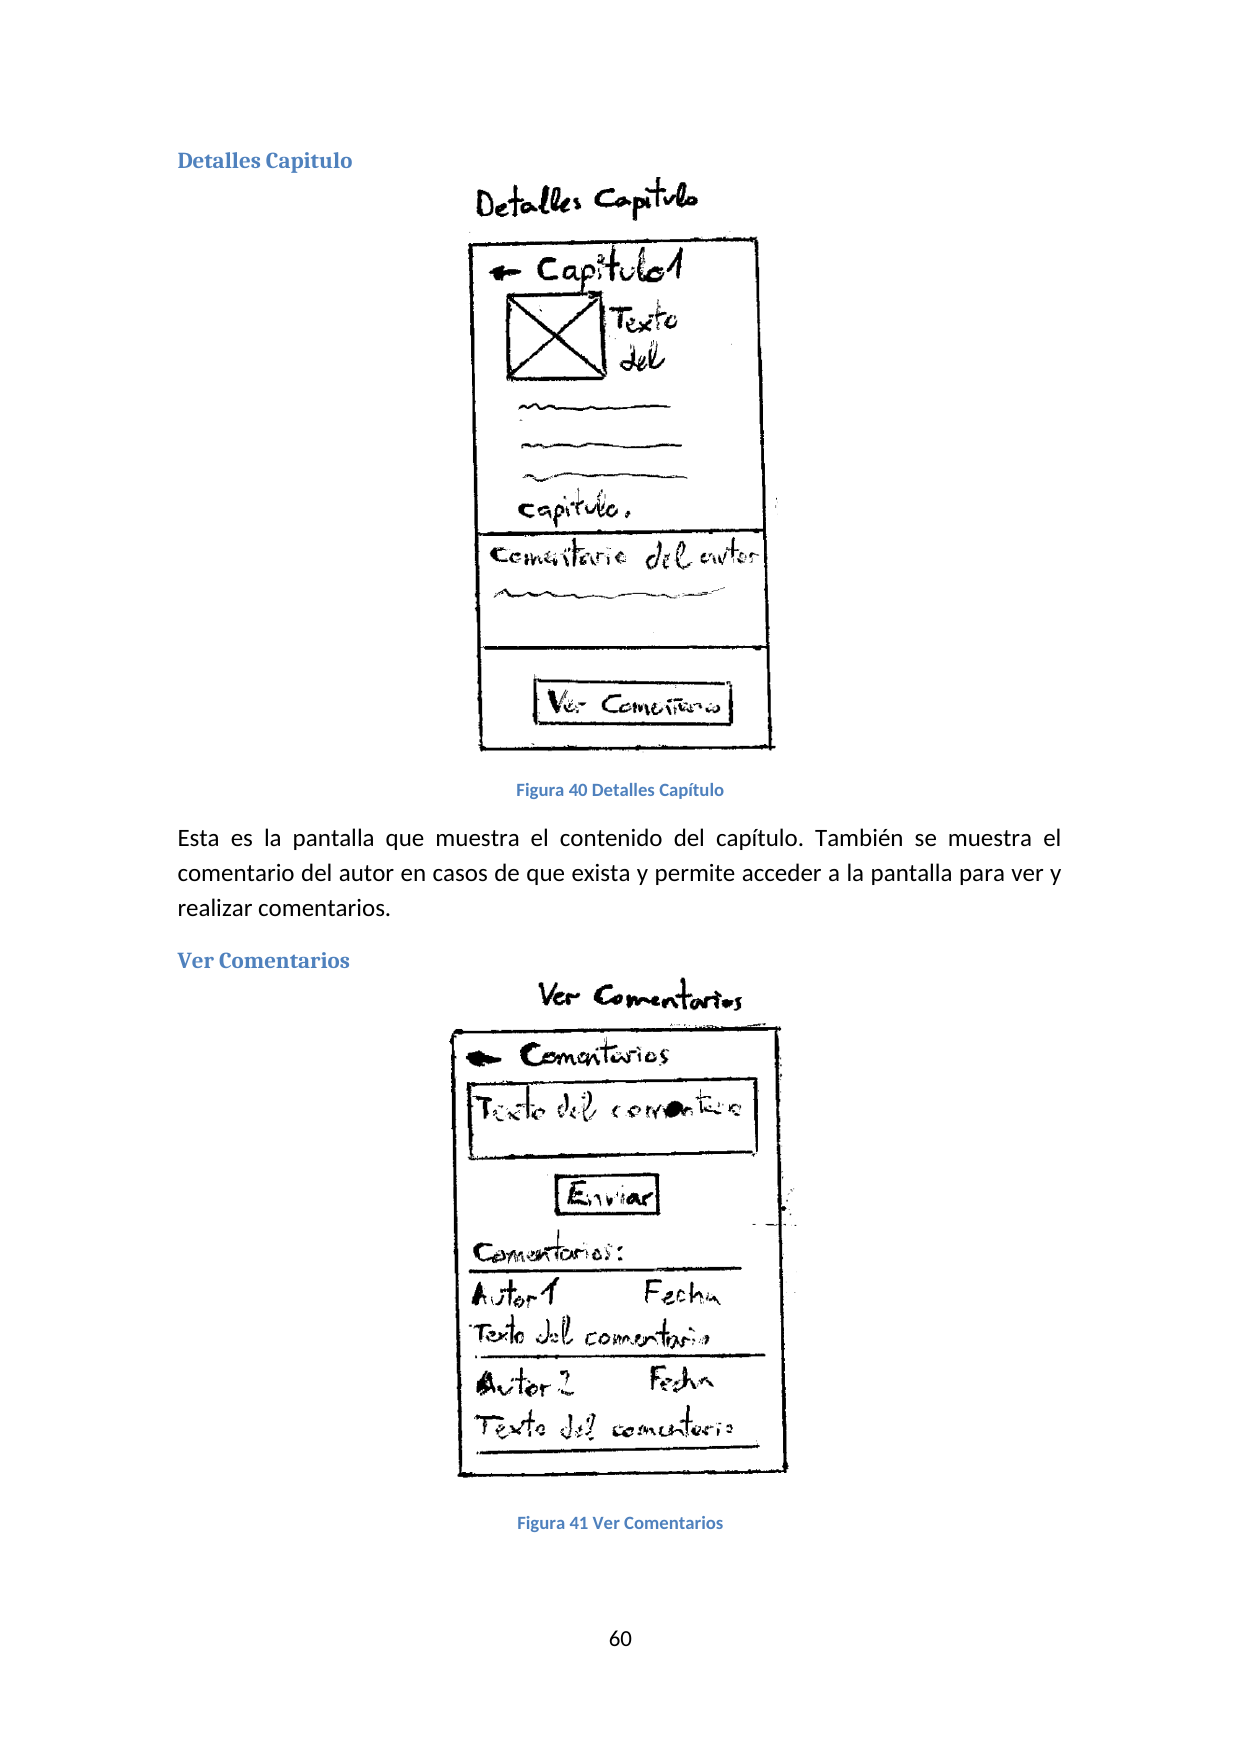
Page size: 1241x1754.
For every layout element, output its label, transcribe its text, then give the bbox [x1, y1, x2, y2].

text Esta es la pantalla que muestra el contenido del capítulo. También se muestra el comentario del autor en casos de que exista y permite acceder a la pantalla para ver y realizar comentarios. [177, 822, 1063, 922]
subtitle Detalles Capitulo [177, 148, 1063, 174]
subtitle Ver Comentarios [177, 948, 1063, 974]
